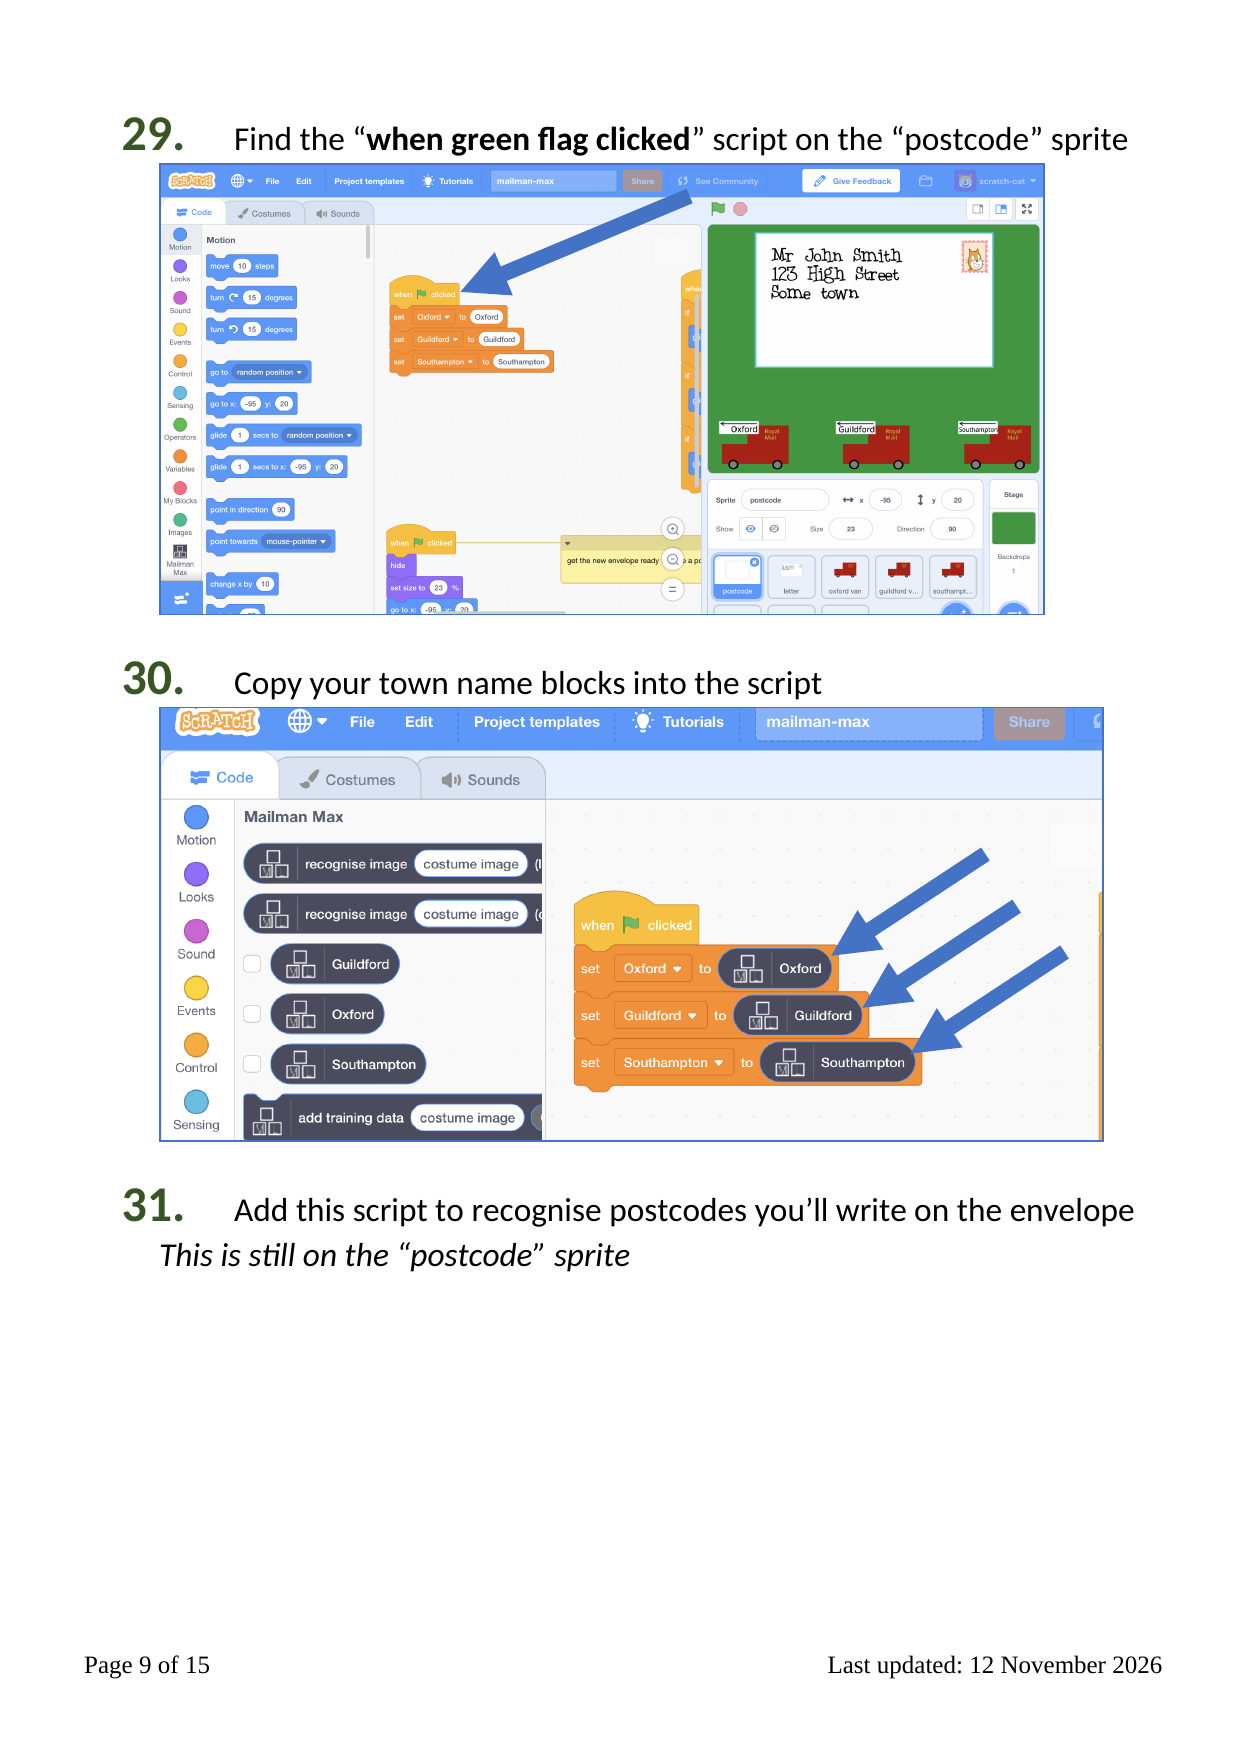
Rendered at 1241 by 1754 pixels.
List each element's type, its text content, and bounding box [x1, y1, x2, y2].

picture [161, 708, 1102, 1140]
picture [161, 165, 1043, 614]
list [121, 1173, 1164, 1274]
